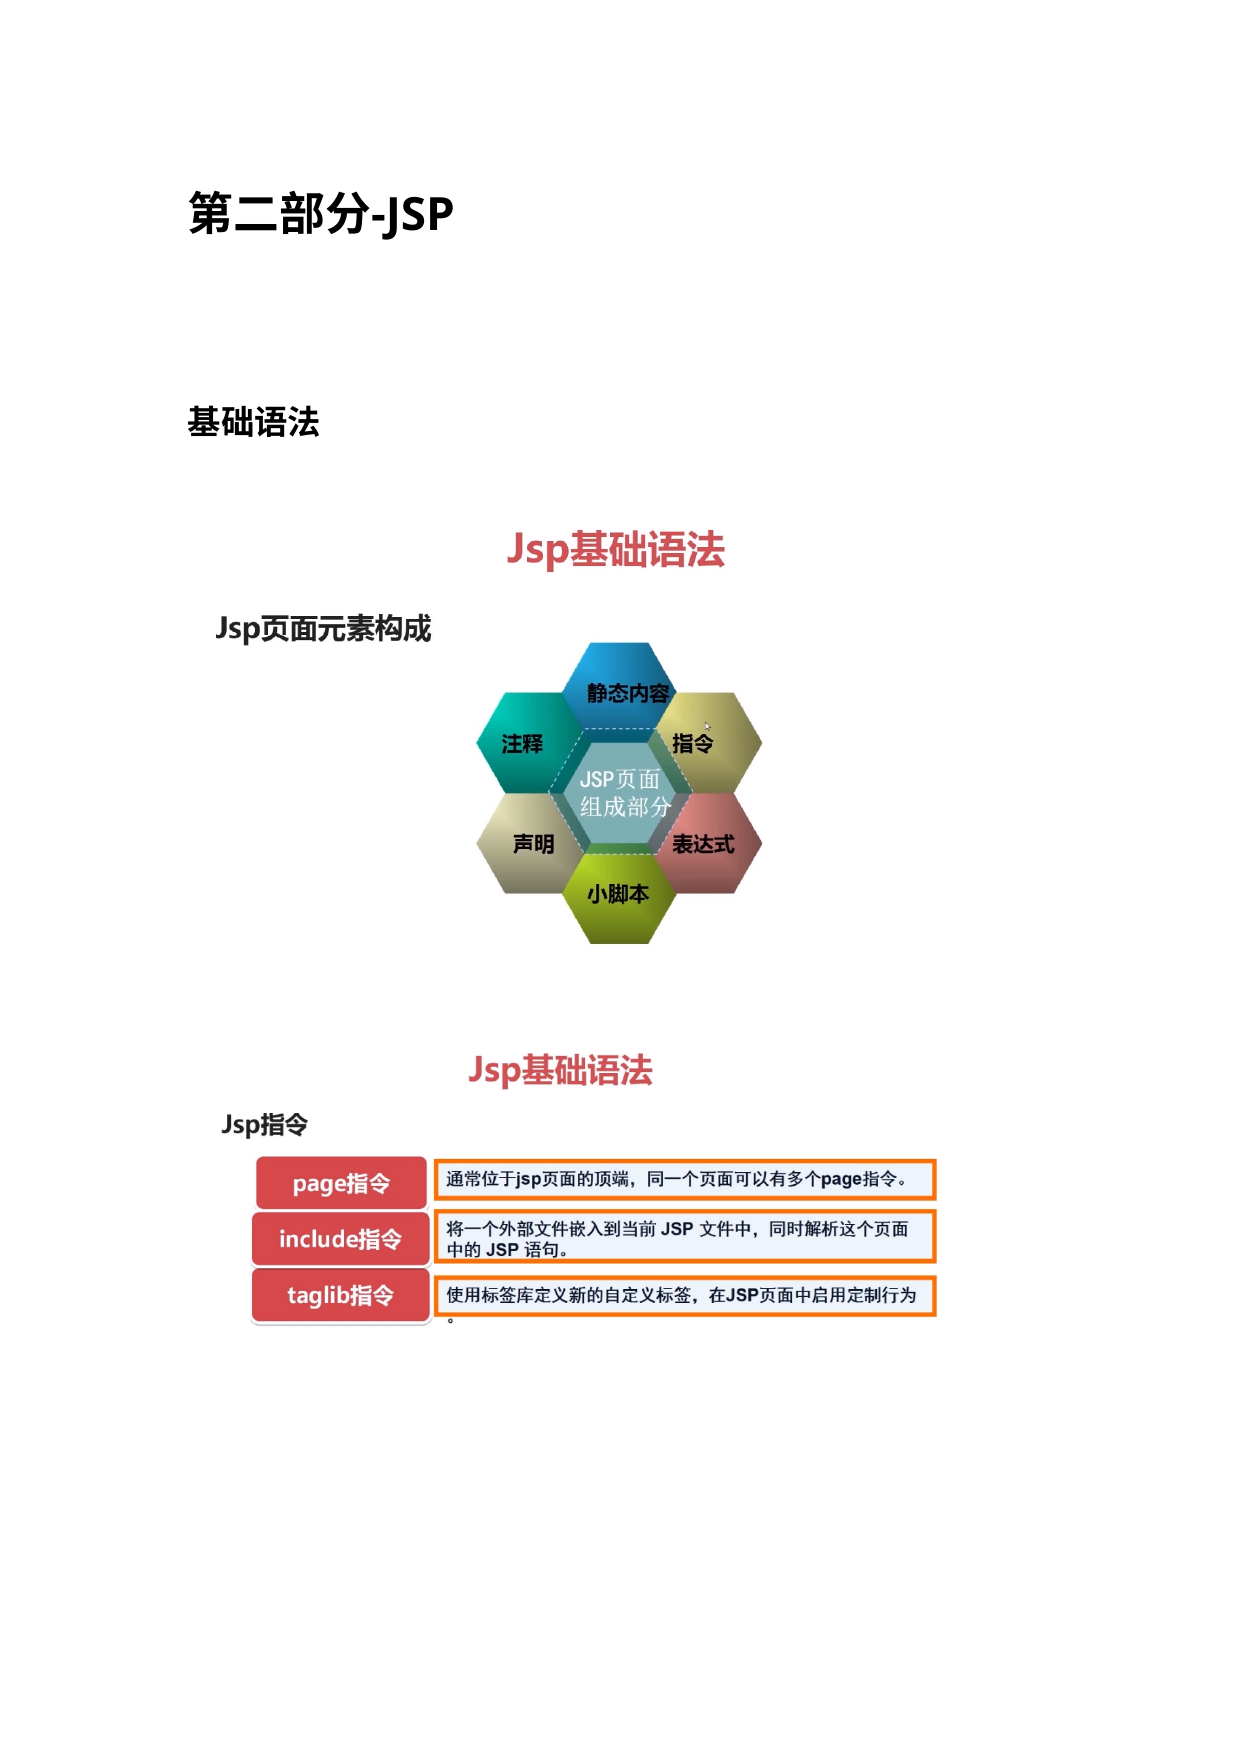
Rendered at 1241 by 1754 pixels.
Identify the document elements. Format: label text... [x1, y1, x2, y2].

picture [187, 514, 909, 980]
subtitle 基础语法 [187, 388, 1053, 453]
subtitle 第二部分-JSP [187, 162, 1053, 259]
picture [187, 1034, 949, 1394]
